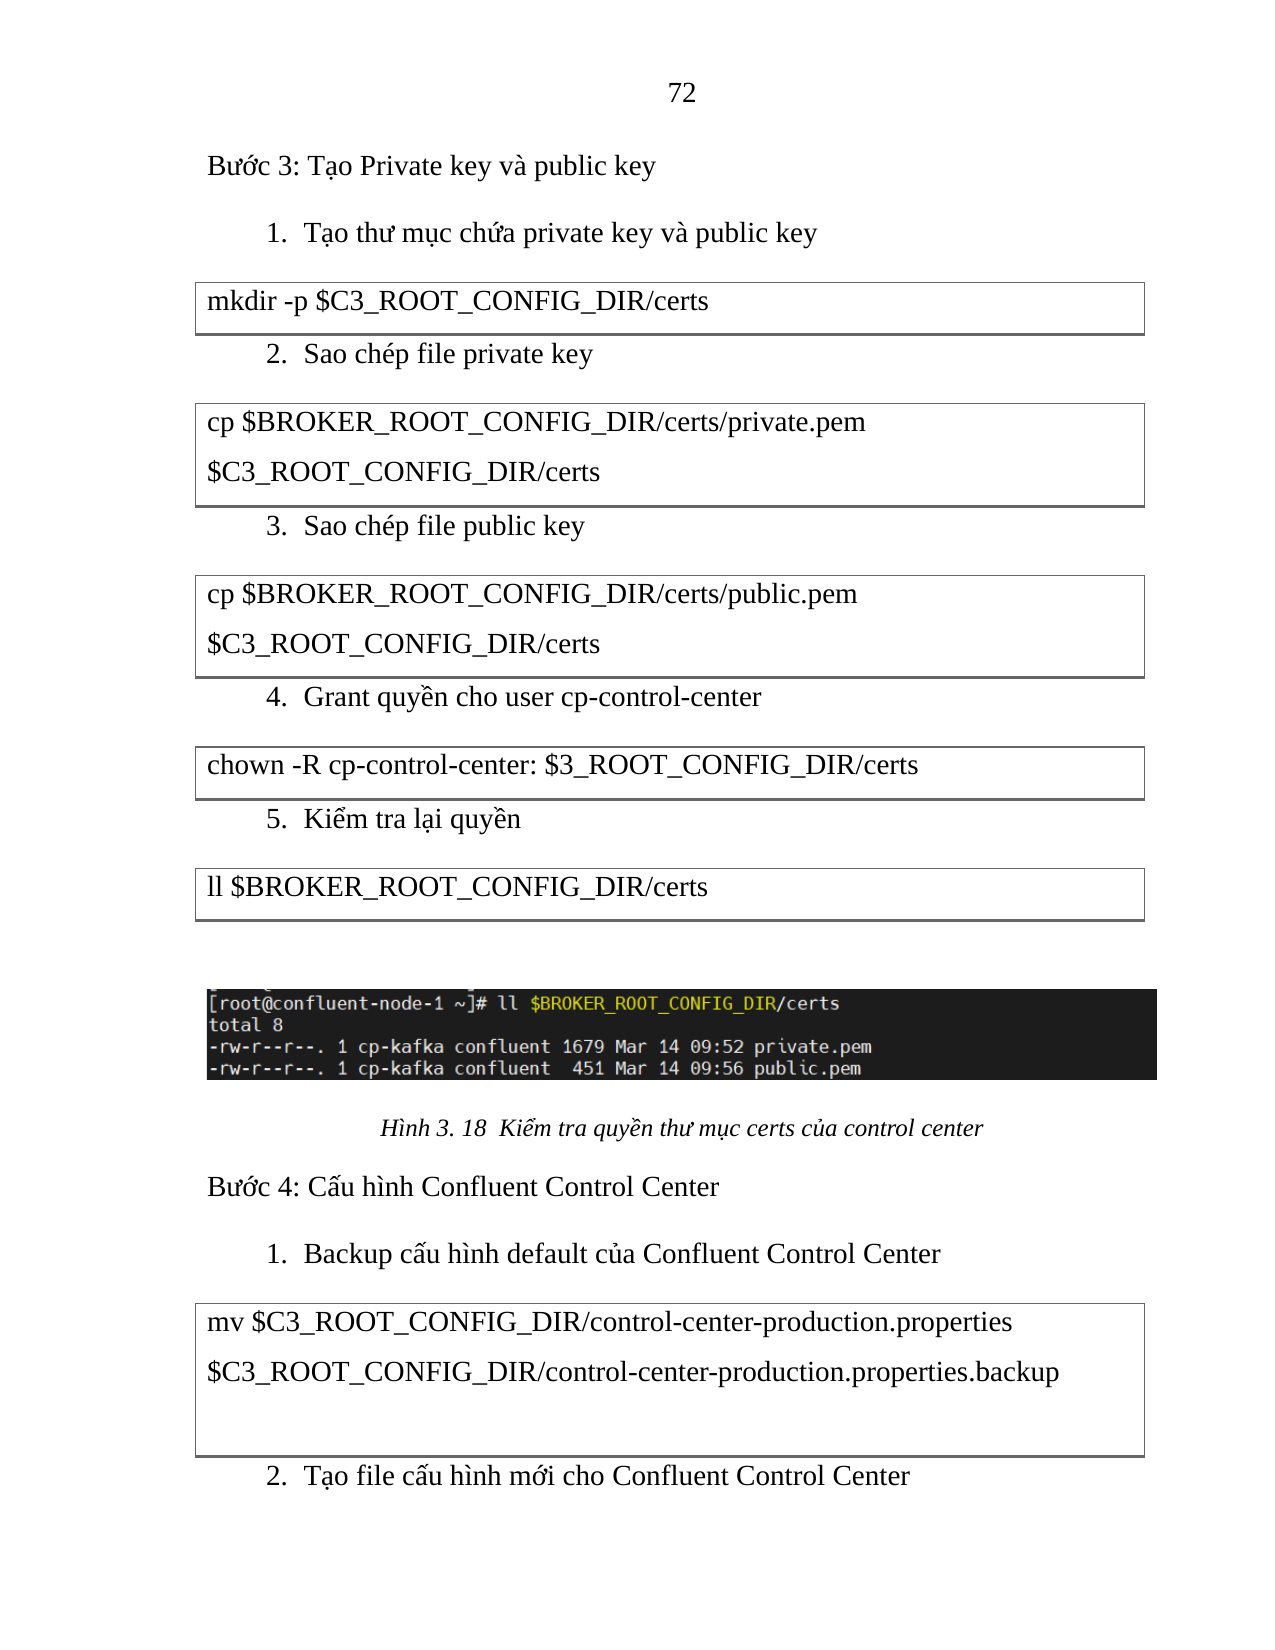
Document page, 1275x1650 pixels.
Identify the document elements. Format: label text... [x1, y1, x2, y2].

list Grant quyền cho user cp-control-center [266, 679, 1157, 713]
list Sao chép file public key [266, 508, 1157, 541]
list Backup cấu hình default của Confluent Control Center [266, 1236, 1157, 1269]
table_header cp $BROKER_ROOT_CONFIG_DIR/certs/public.pem $C3_ROOT_CONFIG_DIR/certs [196, 576, 1144, 676]
table_header chown -R cp-control-center: $3_ROOT_CONFIG_DIR/certs [196, 748, 1144, 798]
text Bước 3: Tạo Private key và public key [207, 148, 1157, 181]
list Tạo thư mục chứa private key và public key [266, 215, 1157, 248]
list Kiểm tra lại quyền [266, 801, 1157, 834]
table_header cp $BROKER_ROOT_CONFIG_DIR/certs/private.pem $C3_ROOT_CONFIG_DIR/certs [196, 404, 1144, 504]
list Tạo file cấu hình mới cho Confluent Control Center [266, 1458, 1157, 1492]
list Sao chép file private key [266, 336, 1157, 369]
picture [206, 989, 1157, 1080]
text Hình 3. 18 Kiểm tra quyền thư mục certs của control center [207, 1113, 1157, 1142]
table_header mv $C3_ROOT_CONFIG_DIR/control-center-production.properties $C3_ROOT_CONFIG_DIR/control-center-production.properties.backup [196, 1304, 1144, 1455]
text Bước 4: Cấu hình Confluent Control Center [207, 1169, 1157, 1203]
table_header mkdir -p $C3_ROOT_CONFIG_DIR/certs [196, 283, 1144, 333]
table_header ll $BROKER_ROOT_CONFIG_DIR/certs [196, 869, 1144, 919]
